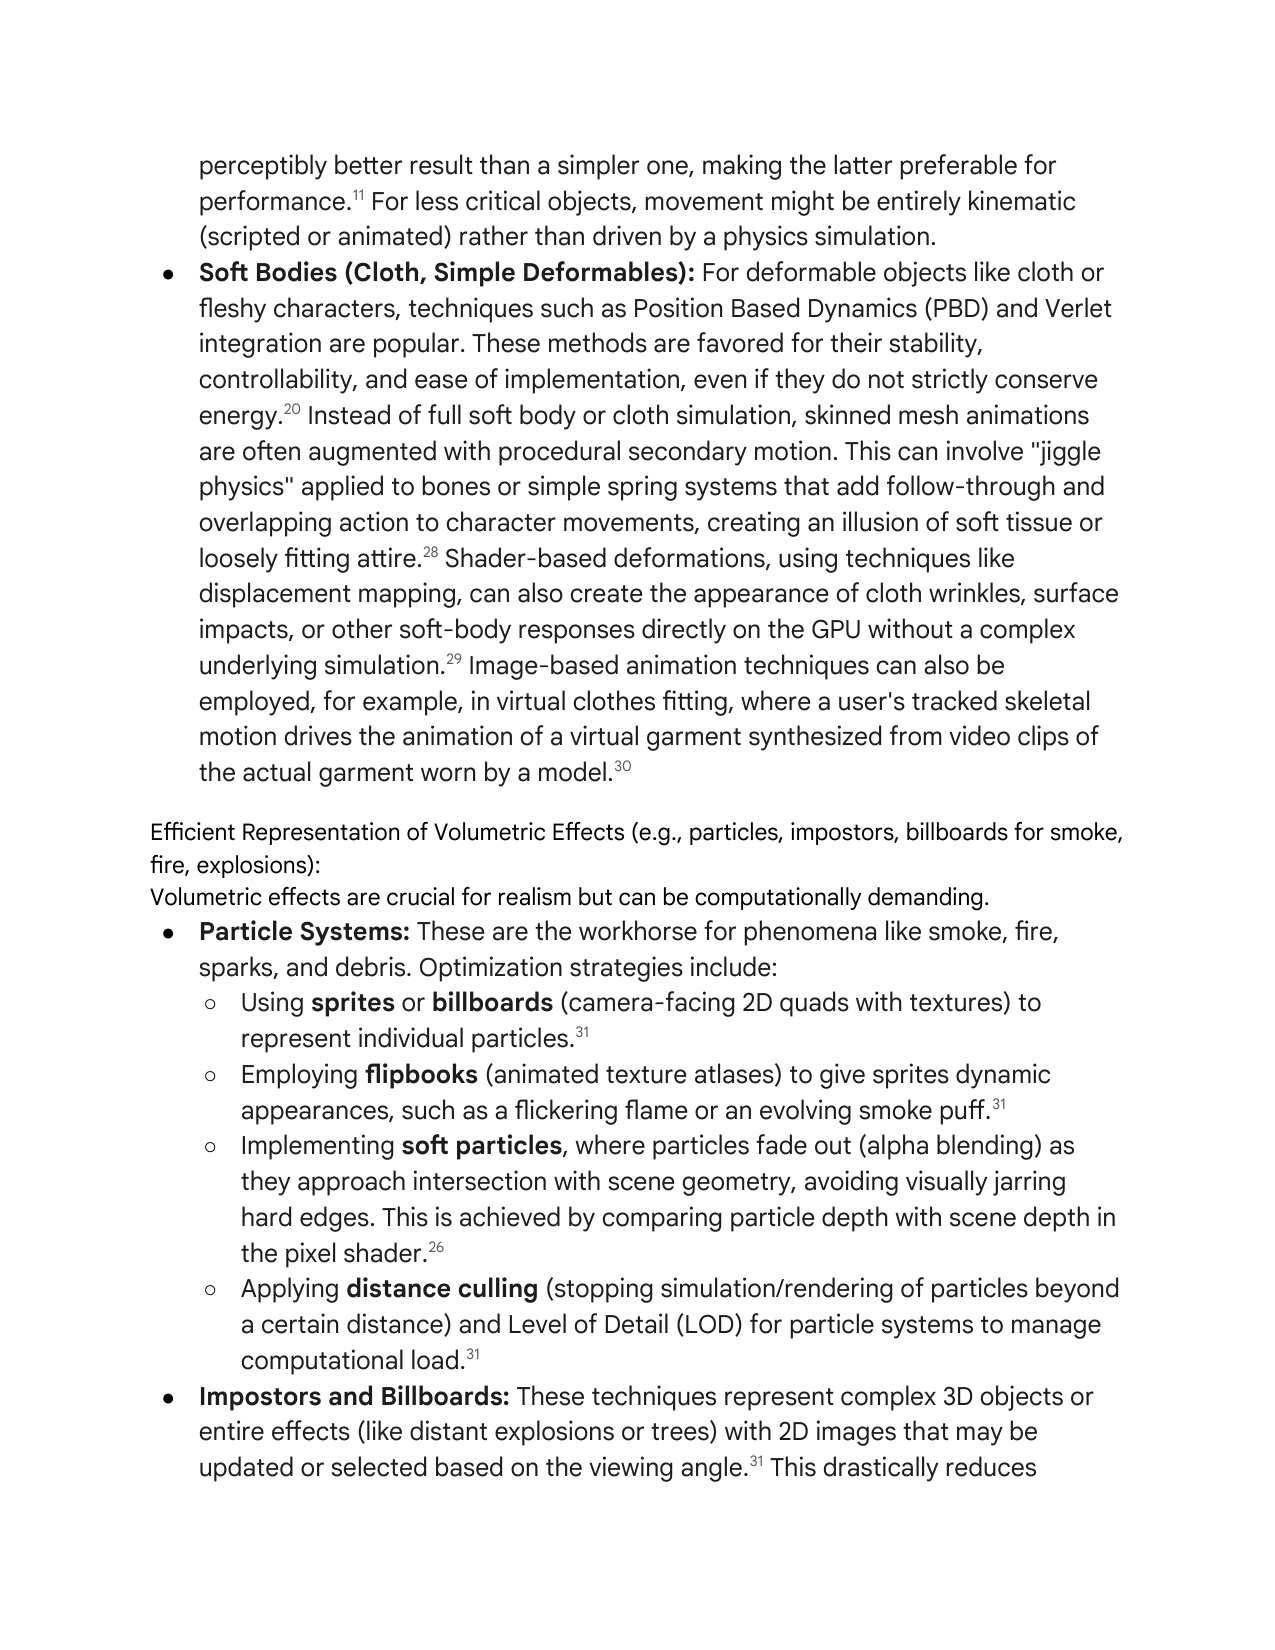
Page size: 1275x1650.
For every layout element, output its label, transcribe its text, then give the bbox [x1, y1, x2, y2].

list Employing flipbooks (animated texture atlases) to give sprites dynamic appearances, such as a flickering flame or an evolving smoke puff.31 [203, 1059, 1125, 1126]
text Volumetric effects are crucial for realism but can be computationally demanding. [150, 883, 1125, 912]
list Particle Systems: These are the workhorse for phenomena like smoke, fire, sparks, and debris. Optimization strategies include: [161, 916, 1125, 983]
list Implementing soft particles, where particles fade out (alpha blending) as they approach intersection with scene geometry, avoiding visually jarring hard edges. This is achieved by comparing particle depth with scene depth in the pixel shader.26 [203, 1131, 1125, 1269]
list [161, 1381, 1125, 1483]
text Efficient Representation of Volumetric Effects (e.g., particles, impostors, billboards for smoke, fire, explosions): [150, 818, 1125, 879]
list Soft Bodies (Cloth, Simple Deformables): For deformable objects like cloth or fleshy characters, techniques such as Position Based Dynamics (PBD) and Verlet integration are popular. These methods are favored for their stability, controllability, and ease of implementation, even if they do not strictly conserve energy.20 Instead of full soft body or cloth simulation, skinned mesh animations are often augmented with procedural secondary motion. This can involve "jiggle physics" applied to bones or simple spring systems that add follow-through and overlapping action to character movements, creating an illusion of soft tissue or loosely fitting attire.28 Shader-based deformations, using techniques like displacement mapping, can also create the appearance of cloth wrinkles, surface impacts, or other soft-body responses directly on the GPU without a complex underlying simulation.29 Image-based animation techniques can also be employed, for example, in virtual clothes fitting, where a user's tracked skeletal motion drives the animation of a virtual garment synthesized from video clips of the actual garment worn by a model.30 [161, 257, 1125, 789]
list Applying distance culling (stopping simulation/rendering of particles beyond a certain distance) and Level of Detail (LOD) for particle systems to manage computational load.31 [203, 1273, 1125, 1376]
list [161, 150, 1125, 253]
list Using sprites or billboards (camera-facing 2D quads with textures) to represent individual particles.31 [203, 988, 1125, 1055]
